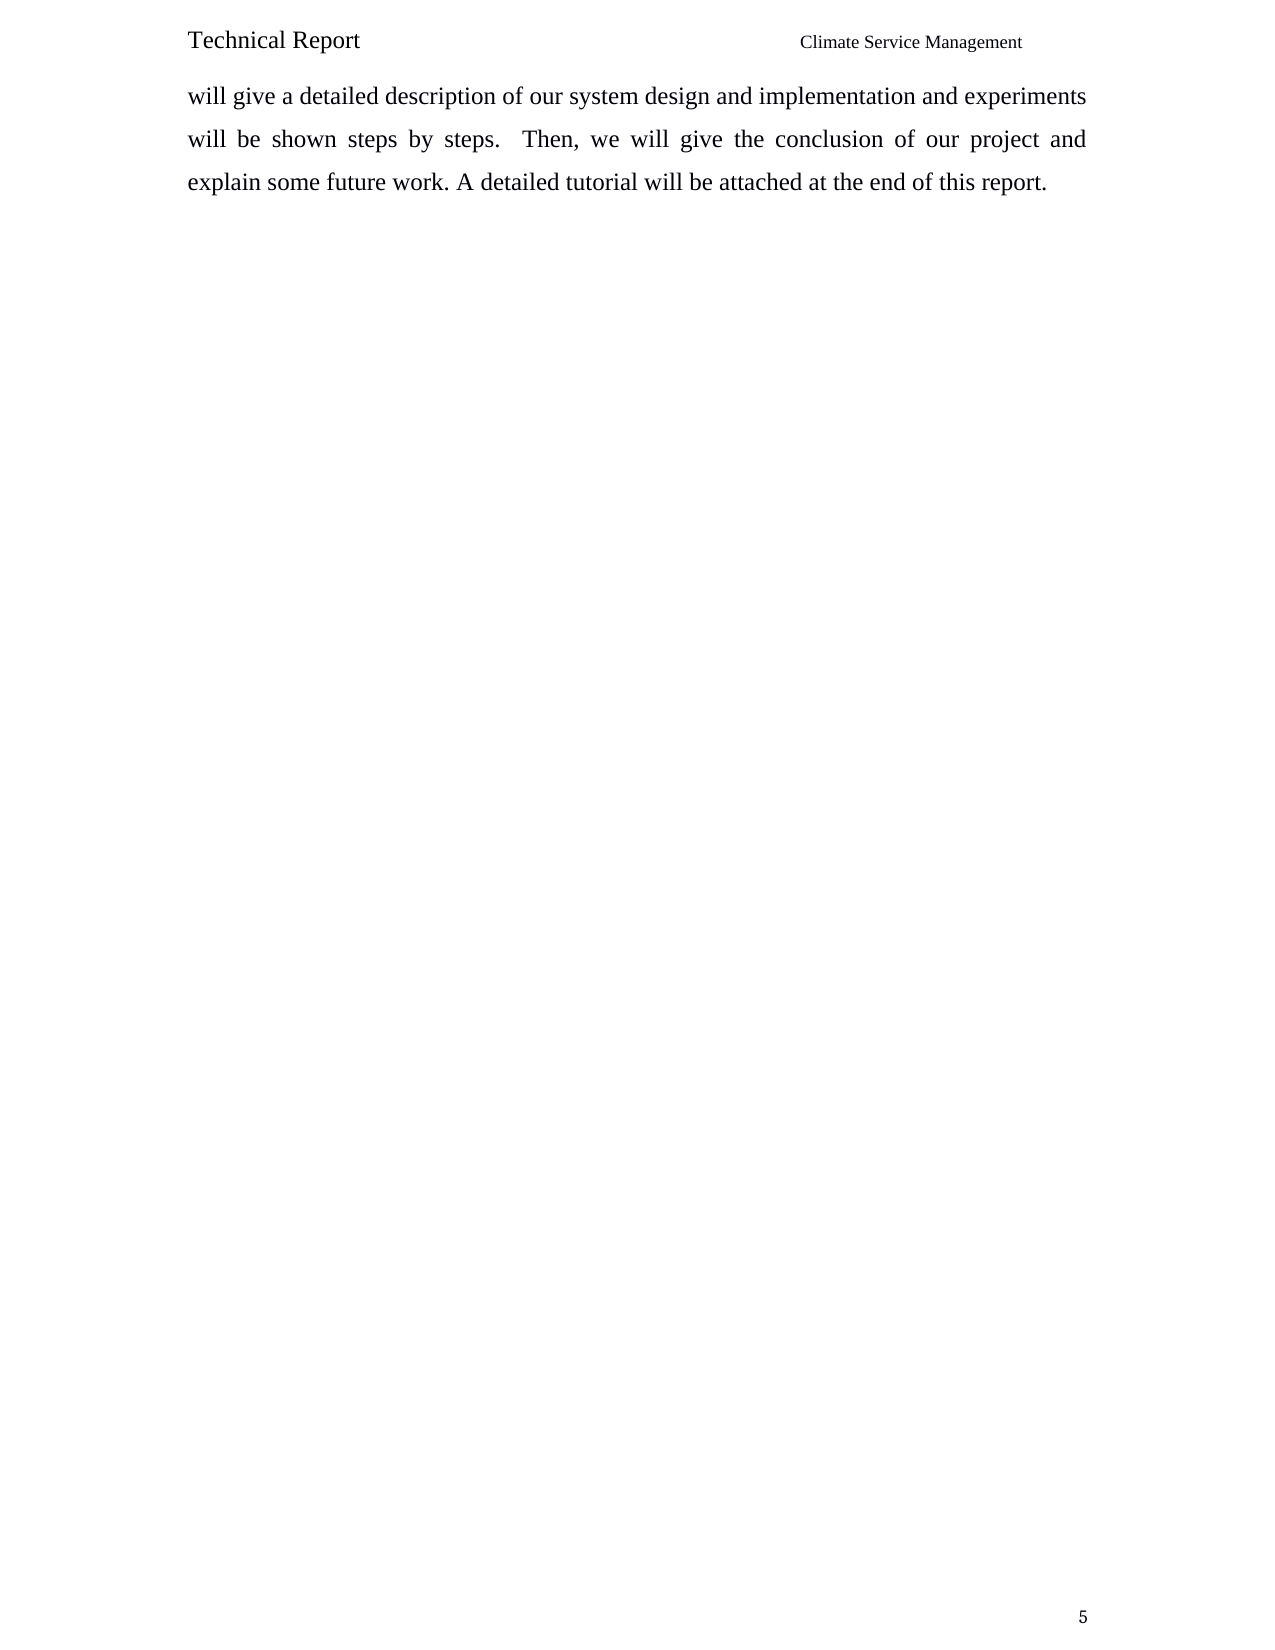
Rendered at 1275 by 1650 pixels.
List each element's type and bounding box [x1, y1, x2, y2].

text [187, 81, 1087, 196]
